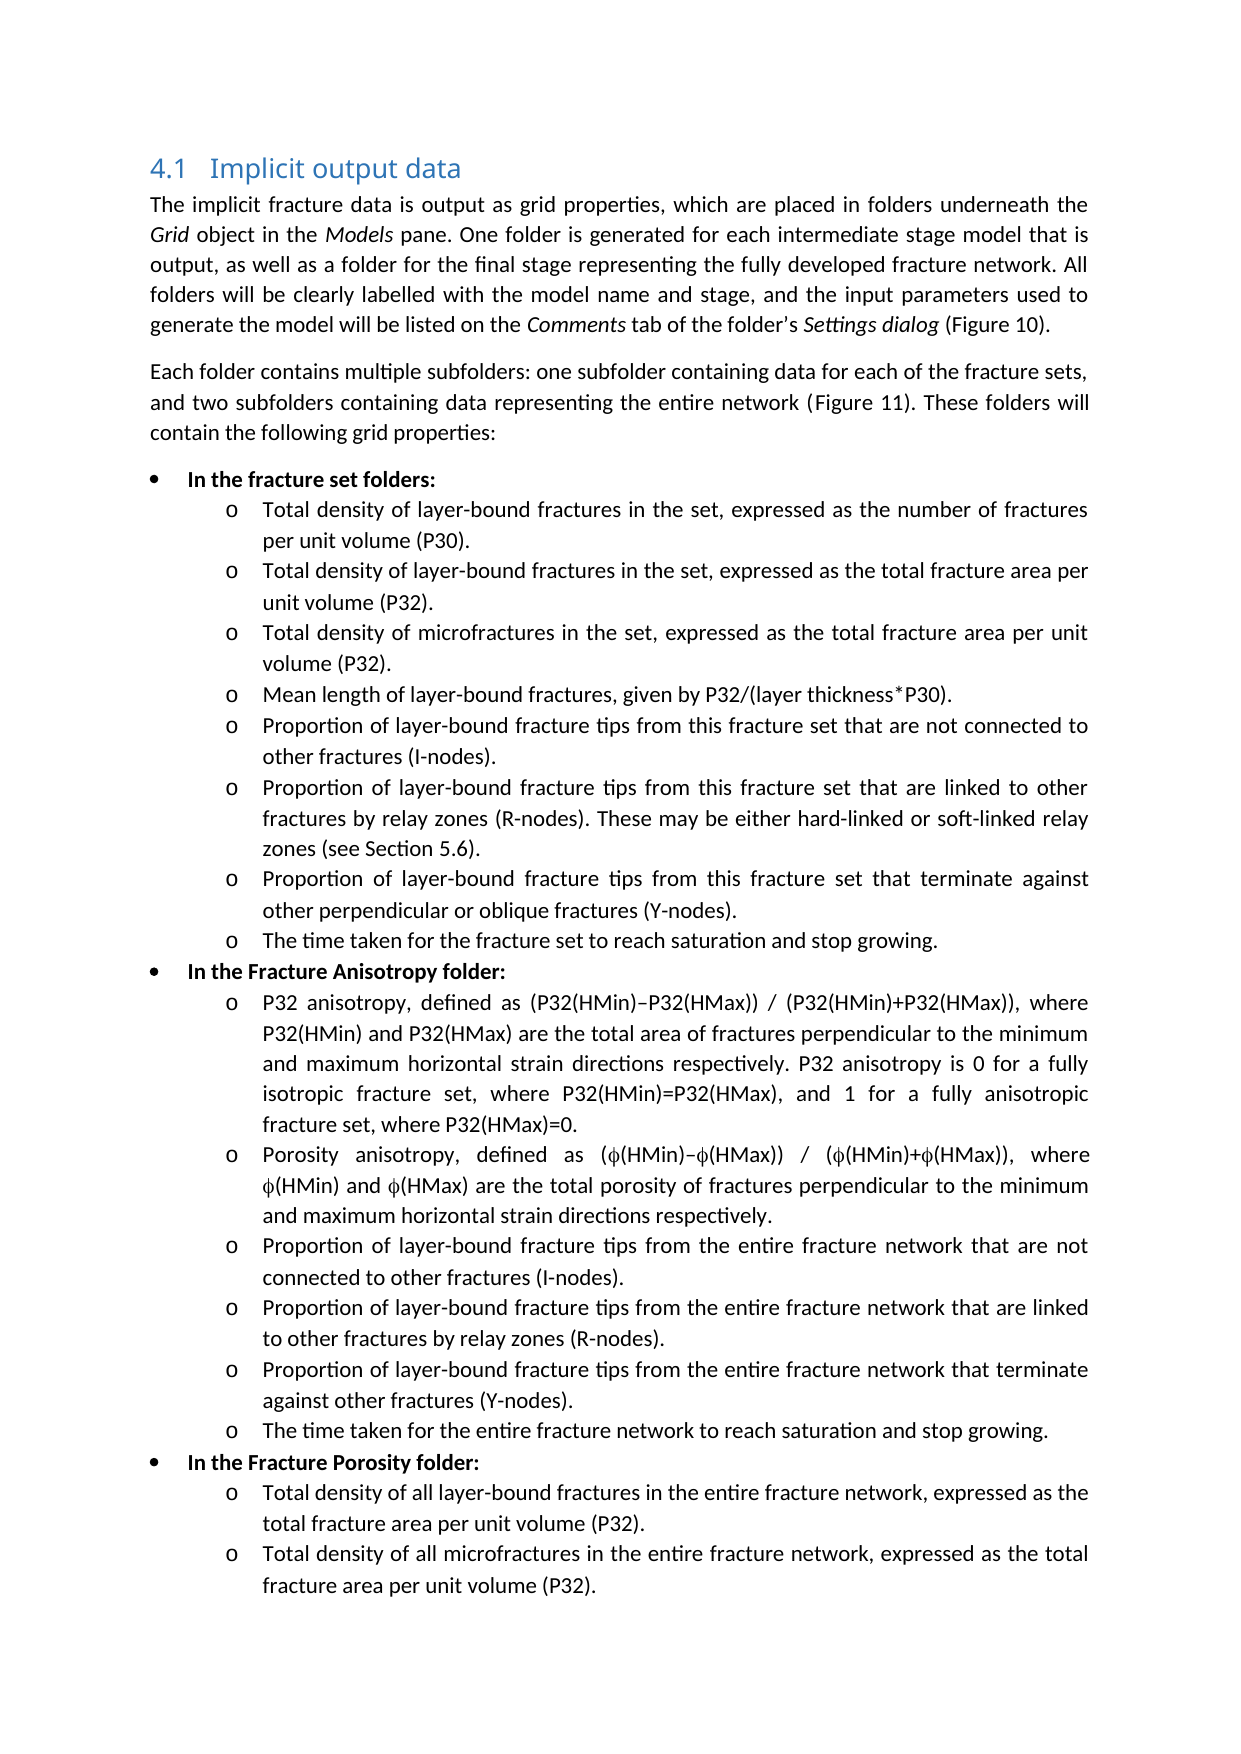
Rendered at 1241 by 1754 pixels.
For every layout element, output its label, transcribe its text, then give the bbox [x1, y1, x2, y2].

list Proportion of layer-bound fracture tips from this fracture set that are not connected to other fractures (I-nodes). [225, 711, 1090, 771]
list Total density of all layer-bound fractures in the entire fracture network, expressed as the total fracture area per unit volume (P32). [225, 1478, 1090, 1537]
list Proportion of layer-bound fracture tips from the entire fracture network that are not connected to other fractures (I-nodes). [225, 1232, 1090, 1291]
list In the Fracture Anisotropy folder: [150, 957, 1090, 986]
list Mean length of layer-bound fractures, given by P32/(layer thickness*P30). [225, 680, 1090, 709]
text The implicit fracture data is output as grid properties, which are placed in folders underneath the Grid object in the Models pane. One folder is generated for each intermediate stage model that is output, as well as a folder for the final stage representing the fully developed fracture network. All folders will be clearly labelled with the model name and stage, and the input parameters used to generate the model will be listed on the Comments tab of the folder’s Settings dialog (Figure 8). [150, 190, 1090, 339]
list In the fracture set folders: [150, 465, 1090, 493]
list Total density of all microfractures in the entire fracture network, expressed as the total fracture area per unit volume (P32). [225, 1539, 1090, 1599]
list Proportion of layer-bound fracture tips from the entire fracture network that are linked to other fractures by relay zones (R-nodes). [225, 1293, 1090, 1353]
subtitle Implicit output data [150, 150, 1090, 187]
list Proportion of layer-bound fracture tips from the entire fracture network that terminate against other fractures (Y-nodes). [225, 1355, 1090, 1414]
list P32 anisotropy, defined as (P32(HMin)–P32(HMax)) / (P32(HMin)+P32(HMax)), where P32(HMin) and P32(HMax) are the total area of fractures perpendicular to the minimum and maximum horizontal strain directions respectively. P32 anisotropy is 0 for a fully isotropic fracture set, where P32(HMin)=P32(HMax), and 1 for a fully anisotropic fracture set, where P32(HMax)=0. [225, 988, 1090, 1138]
text Each folder contains multiple subfolders: one subfolder containing data for each of the fracture sets, and two subfolders containing data representing the entire network (Figure 9). These folders will contain the following grid properties: [150, 357, 1090, 446]
list In the Fracture Porosity folder: [150, 1448, 1090, 1476]
list Proportion of layer-bound fracture tips from this fracture set that are linked to other fractures by relay zones (R-nodes). These may be either hard-linked or soft-linked relay zones (see Section 5.6). [225, 773, 1090, 862]
list Proportion of layer-bound fracture tips from this fracture set that terminate against other perpendicular or oblique fractures (Y-nodes). [225, 864, 1090, 924]
list The time taken for the entire fracture network to reach saturation and stop growing. [225, 1416, 1090, 1446]
list The time taken for the fracture set to reach saturation and stop growing. [225, 926, 1090, 955]
list Total density of microfractures in the set, expressed as the total fracture area per unit volume (P32). [225, 618, 1090, 677]
list Total density of layer-bound fractures in the set, expressed as the number of fractures per unit volume (P30). [225, 495, 1090, 554]
list Total density of layer-bound fractures in the set, expressed as the total fracture area per unit volume (P32). [225, 557, 1090, 616]
list Porosity anisotropy, defined as ((HMin)–(HMax)) / ((HMin)+(HMax)), where (HMin) and (HMax) are the total porosity of fractures perpendicular to the minimum and maximum horizontal strain directions respectively. [225, 1140, 1090, 1229]
